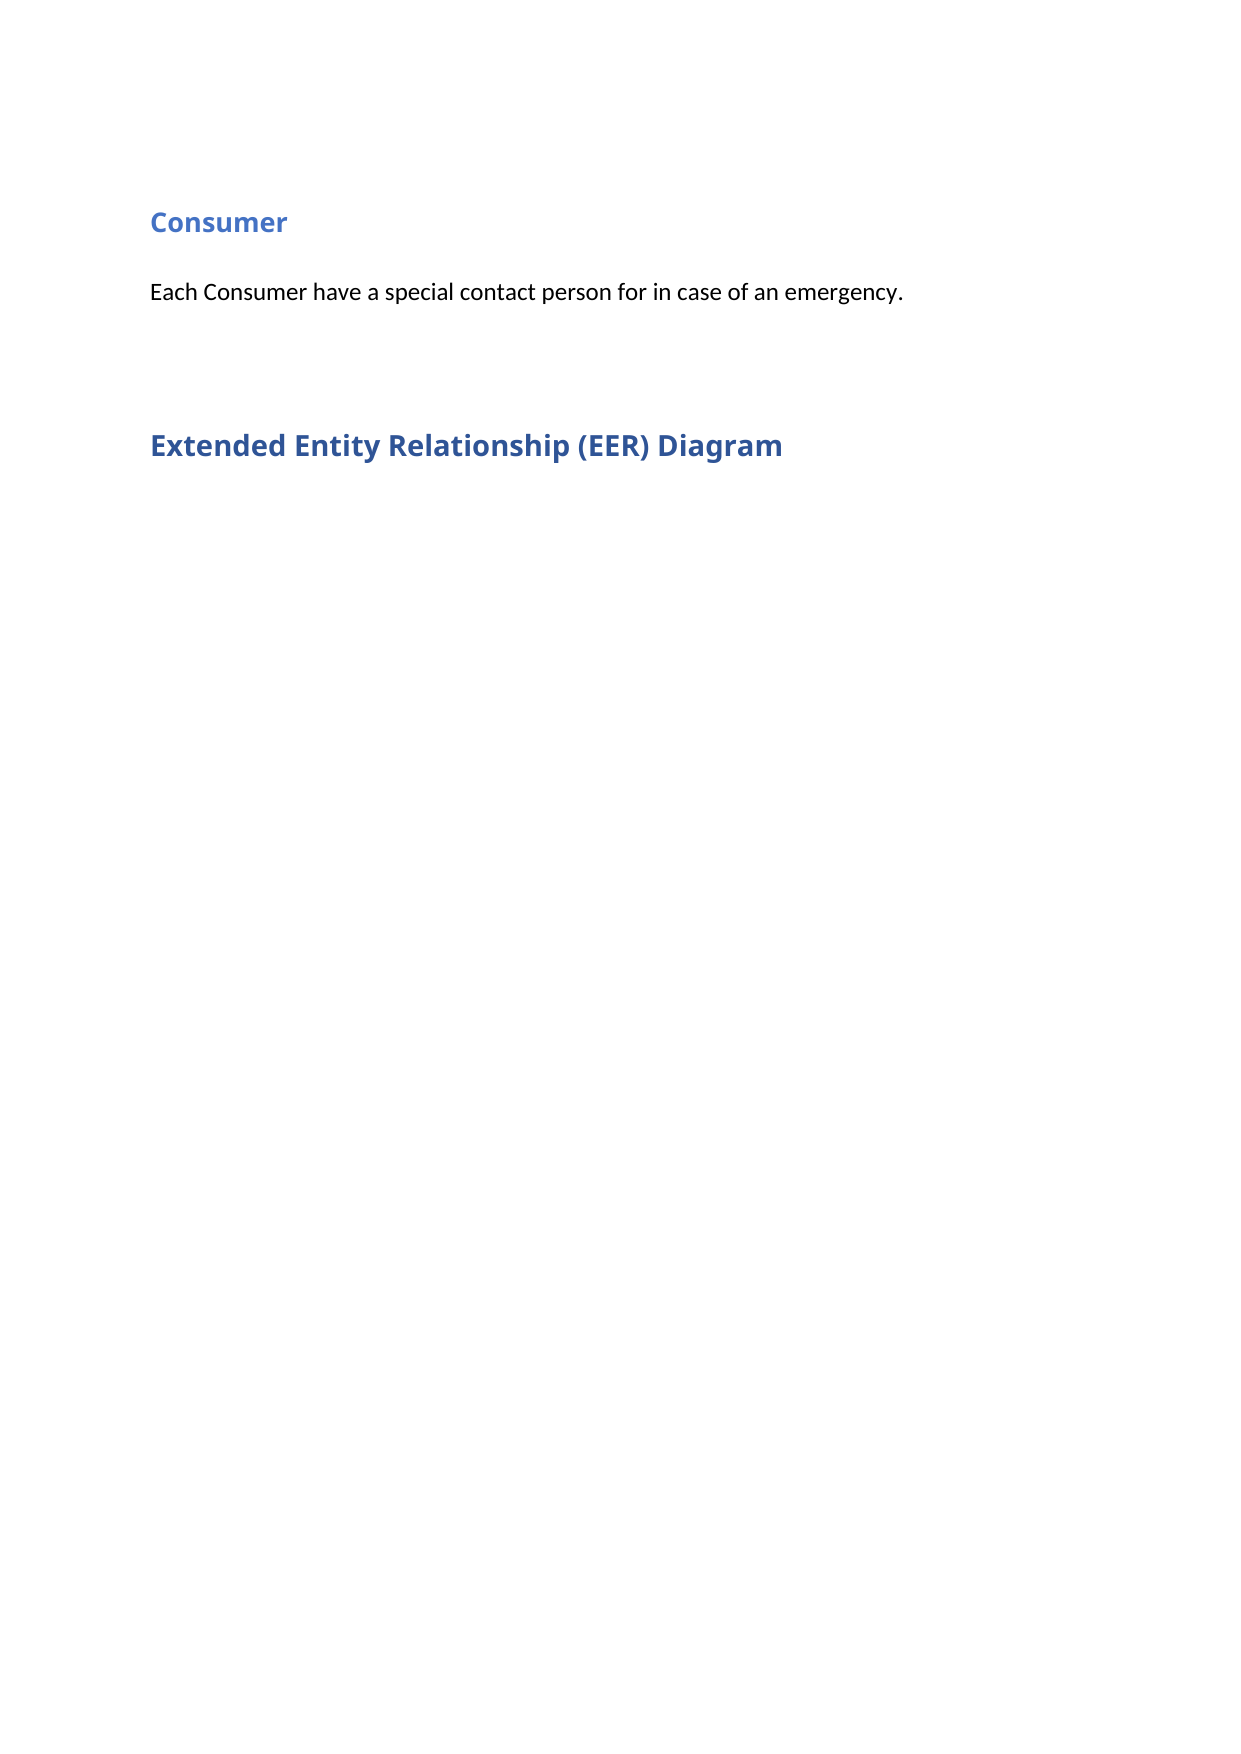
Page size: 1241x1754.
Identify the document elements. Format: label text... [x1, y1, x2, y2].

subtitle Consumer [150, 204, 1090, 241]
subtitle Extended Entity Relationship (EER) Diagram [150, 425, 1090, 465]
text Each Consumer have a special contact person for in case of an emergency. [150, 276, 1090, 307]
